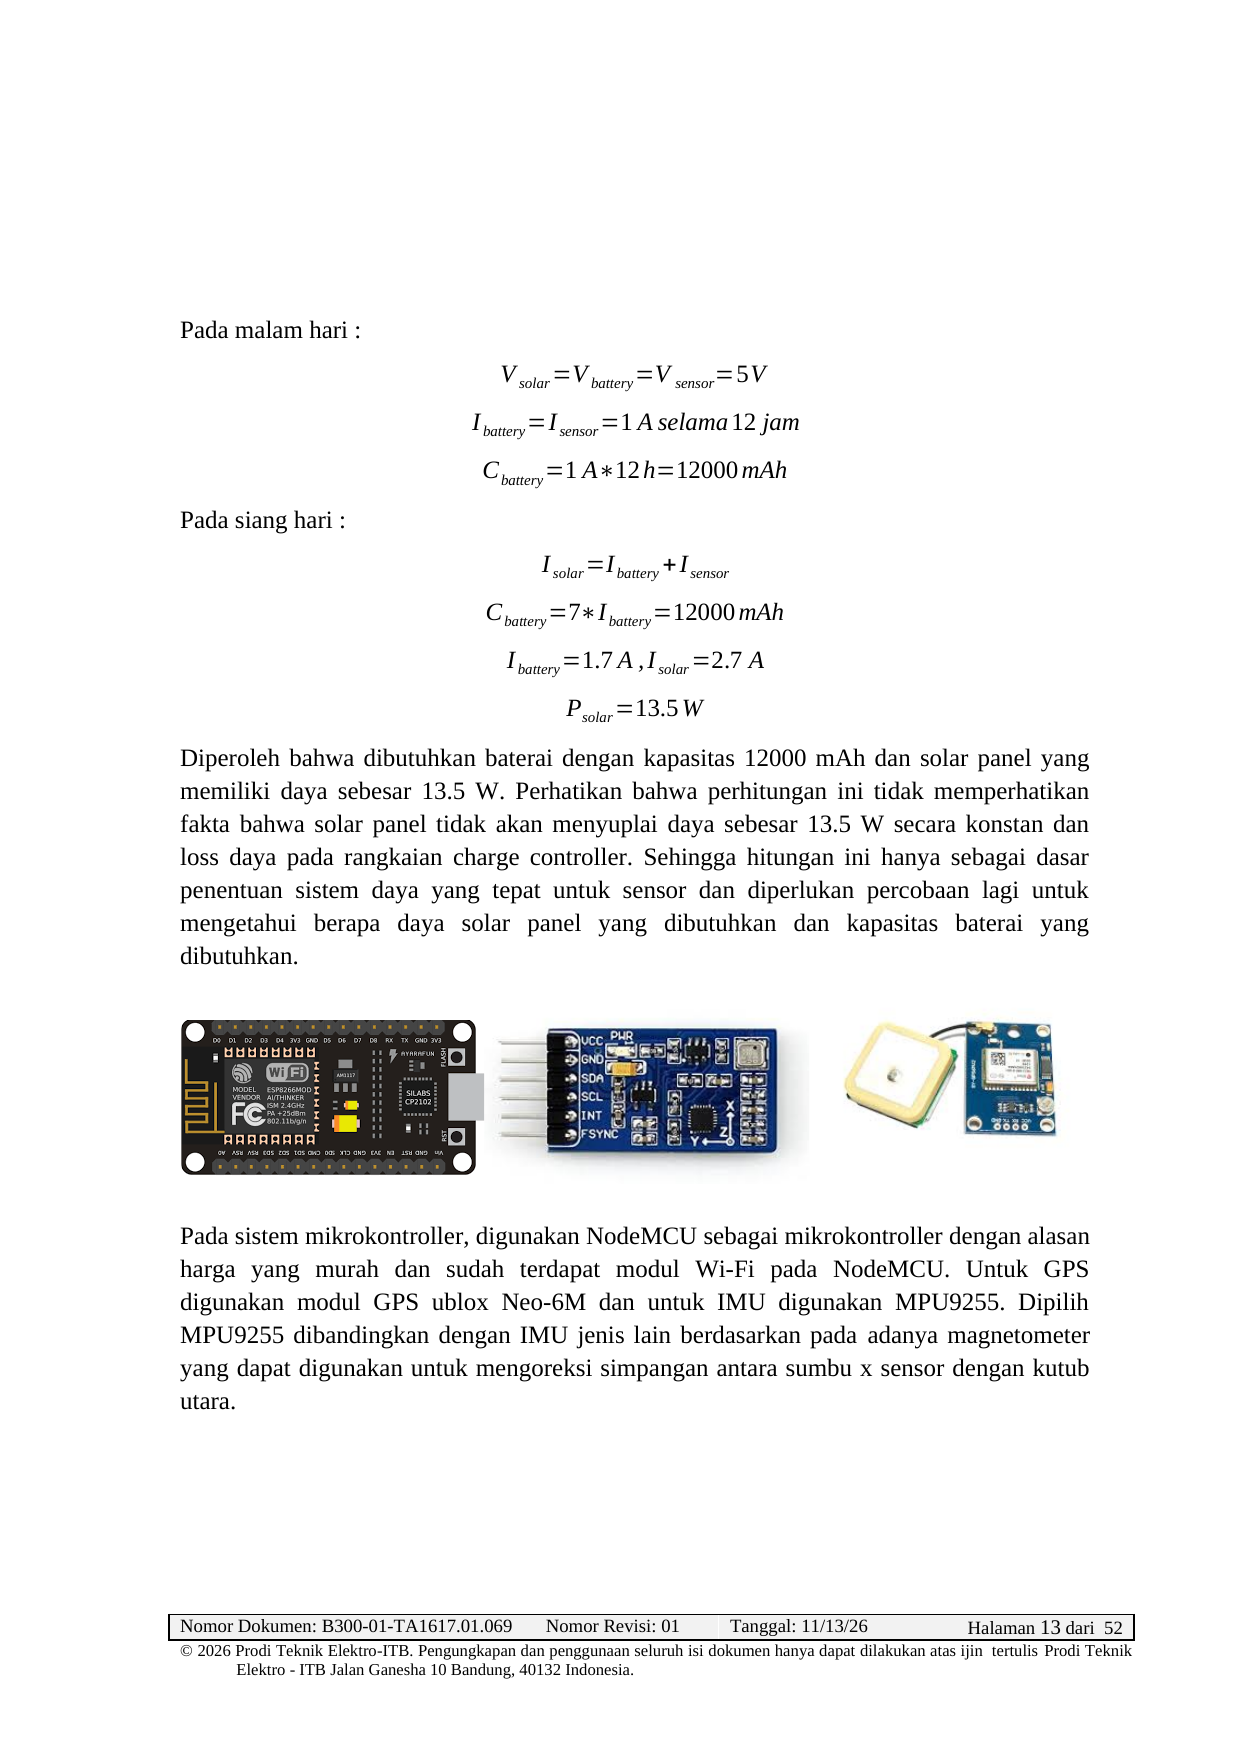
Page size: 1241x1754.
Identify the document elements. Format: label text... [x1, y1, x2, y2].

text Pada sistem mikrokontroller, digunakan NodeMCU sebagai mikrokontroller dengan alasan harga yang murah dan sudah terdapat modul Wi-Fi pada NodeMCU. Untuk GPS digunakan modul GPS ublox Neo-6M dan untuk IMU digunakan MPU9255. Dipilih MPU9255 dibandingkan dengan IMU jenis lain berdasarkan pada adanya magnetometer yang dapat digunakan untuk mengoreksi simpangan antara sumbu x sensor dengan kutub utara. [180, 1221, 1090, 1415]
text Diperoleh bahwa dibutuhkan baterai dengan kapasitas 12000 mAh dan solar panel yang memiliki daya sebesar 13.5 W. Perhatikan bahwa perhitungan ini tidak memperhatikan fakta bahwa solar panel tidak akan menyuplai daya sebesar 13.5 W secara konstan dan loss daya pada rangkaian charge controller. Sehingga hitungan ini hanya sebagai dasar penentuan sistem daya yang tepat untuk sensor dan diperlukan percobaan lagi untuk mengetahui berapa daya solar panel yang dibutuhkan dan kapasitas baterai yang dibutuhkan. [180, 743, 1090, 970]
picture [181, 974, 1089, 1184]
text Pada siang hari : [180, 505, 1090, 534]
text Pada malam hari : [180, 315, 1090, 344]
